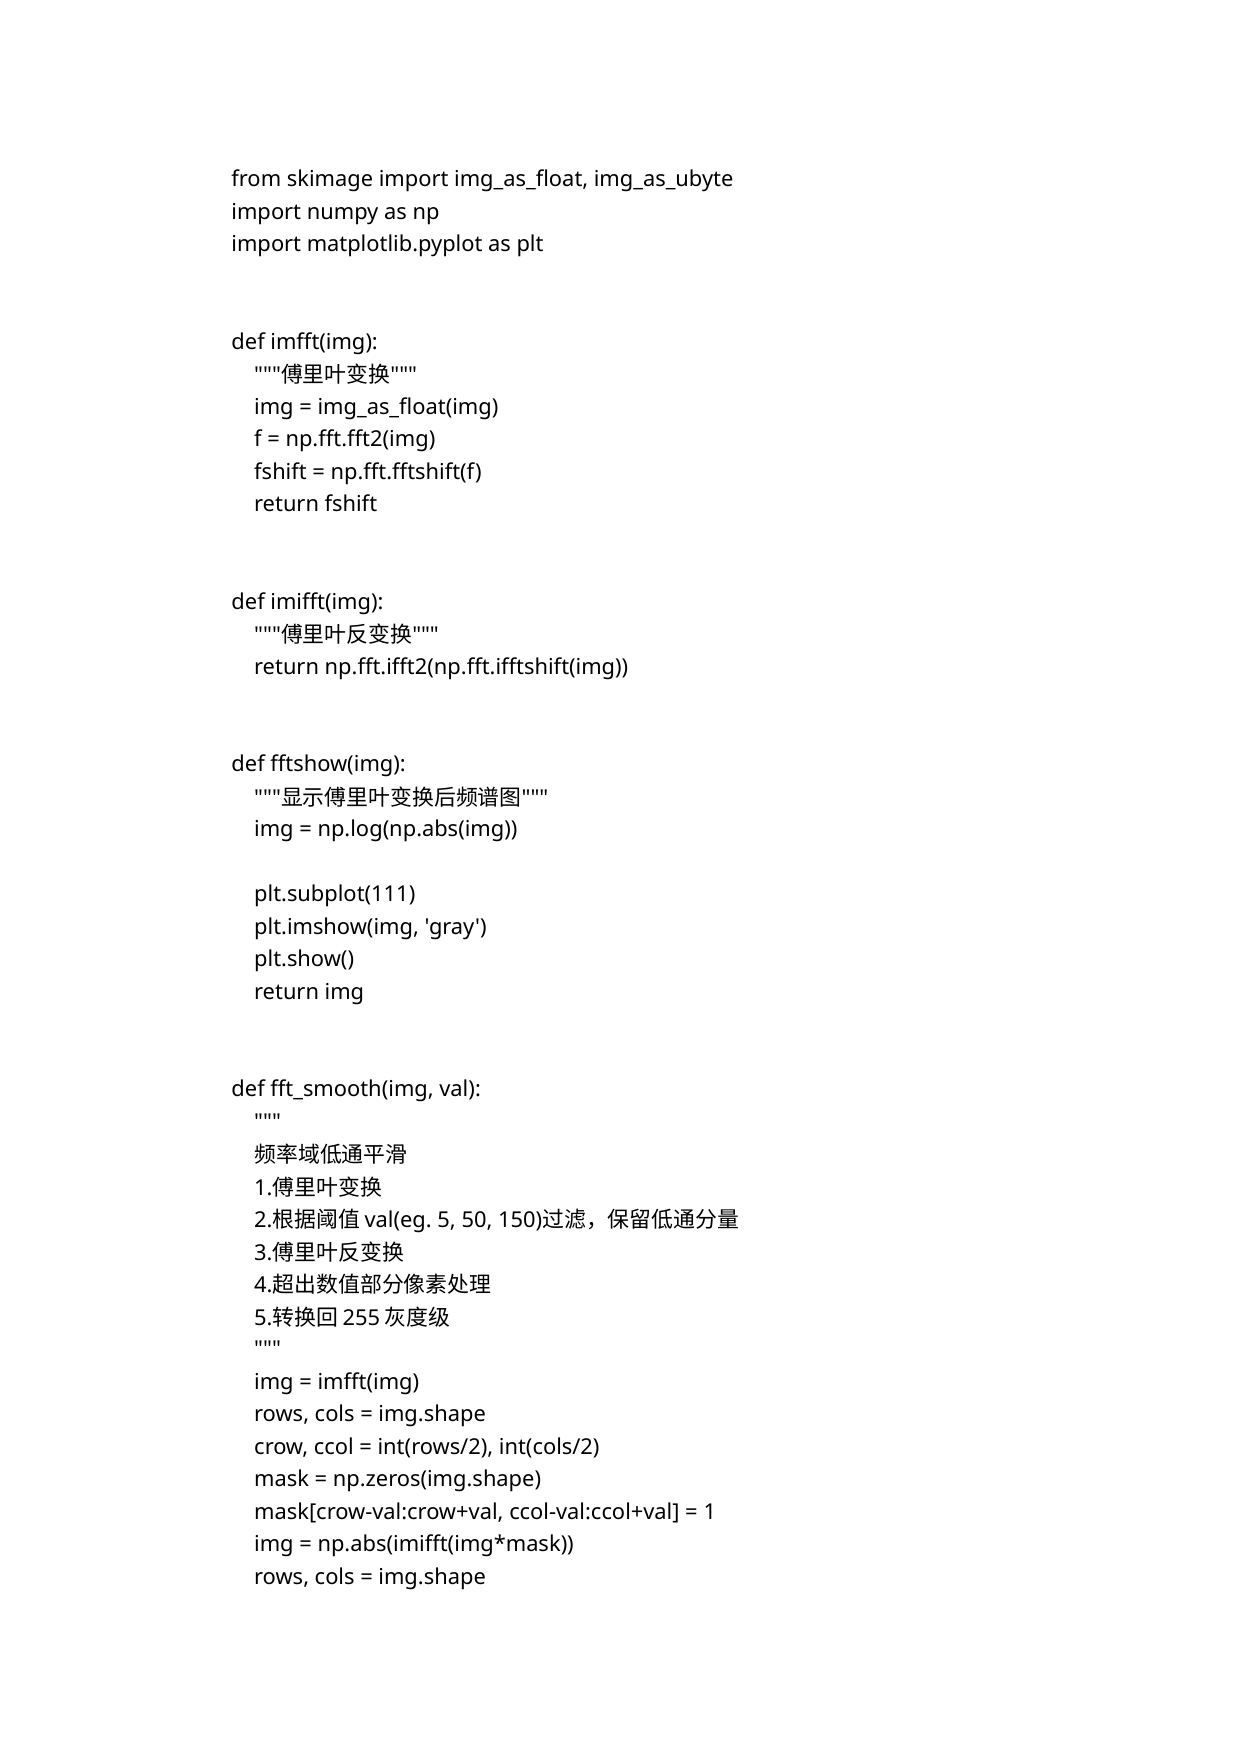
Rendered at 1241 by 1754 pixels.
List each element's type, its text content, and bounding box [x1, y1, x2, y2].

list img = np.abs(imifft(img*mask)) [187, 1527, 1053, 1559]
list """ [187, 1332, 1053, 1364]
list fshift = np.fft.fftshift(f) [187, 454, 1053, 487]
list mask[crow-val:crow+val, ccol-val:ccol+val] = 1 [187, 1494, 1053, 1527]
list img = img_as_float(img) [187, 389, 1053, 422]
list def imfft(img): [187, 324, 1053, 357]
list """傅里叶反变换""" [187, 617, 1053, 649]
list 5.转换回255灰度级 [187, 1299, 1053, 1332]
list 4.超出数值部分像素处理 [187, 1267, 1053, 1299]
list 1.傅里叶变换 [187, 1169, 1053, 1202]
list return fshift [187, 487, 1053, 519]
list 3.傅里叶反变换 [187, 1234, 1053, 1267]
list f = np.fft.fft2(img) [187, 422, 1053, 454]
list """显示傅里叶变换后频谱图""" [187, 779, 1053, 812]
list """ [187, 1104, 1053, 1137]
list 2.根据阈值val(eg. 5, 50, 150)过滤，保留低通分量 [187, 1202, 1053, 1234]
list img = np.log(np.abs(img)) [187, 812, 1053, 844]
list def fft_smooth(img, val): [187, 1072, 1053, 1104]
list import numpy as np [187, 194, 1053, 227]
list mask = np.zeros(img.shape) [187, 1462, 1053, 1494]
list from skimage import img_as_float, img_as_ubyte [187, 162, 1053, 194]
list rows, cols = img.shape [187, 1559, 1053, 1592]
list def imifft(img): [187, 584, 1053, 617]
list 频率域低通平滑 [187, 1137, 1053, 1169]
list return np.fft.ifft2(np.fft.ifftshift(img)) [187, 649, 1053, 682]
list return img [187, 974, 1053, 1007]
list img = imfft(img) [187, 1364, 1053, 1397]
list def fftshow(img): [187, 747, 1053, 779]
list rows, cols = img.shape [187, 1397, 1053, 1429]
list plt.subplot(111) [187, 877, 1053, 909]
list crow, ccol = int(rows/2), int(cols/2) [187, 1429, 1053, 1462]
list import matplotlib.pyplot as plt [187, 227, 1053, 259]
list plt.imshow(img, 'gray') [187, 909, 1053, 942]
list """傅里叶变换""" [187, 357, 1053, 389]
list plt.show() [187, 942, 1053, 974]
